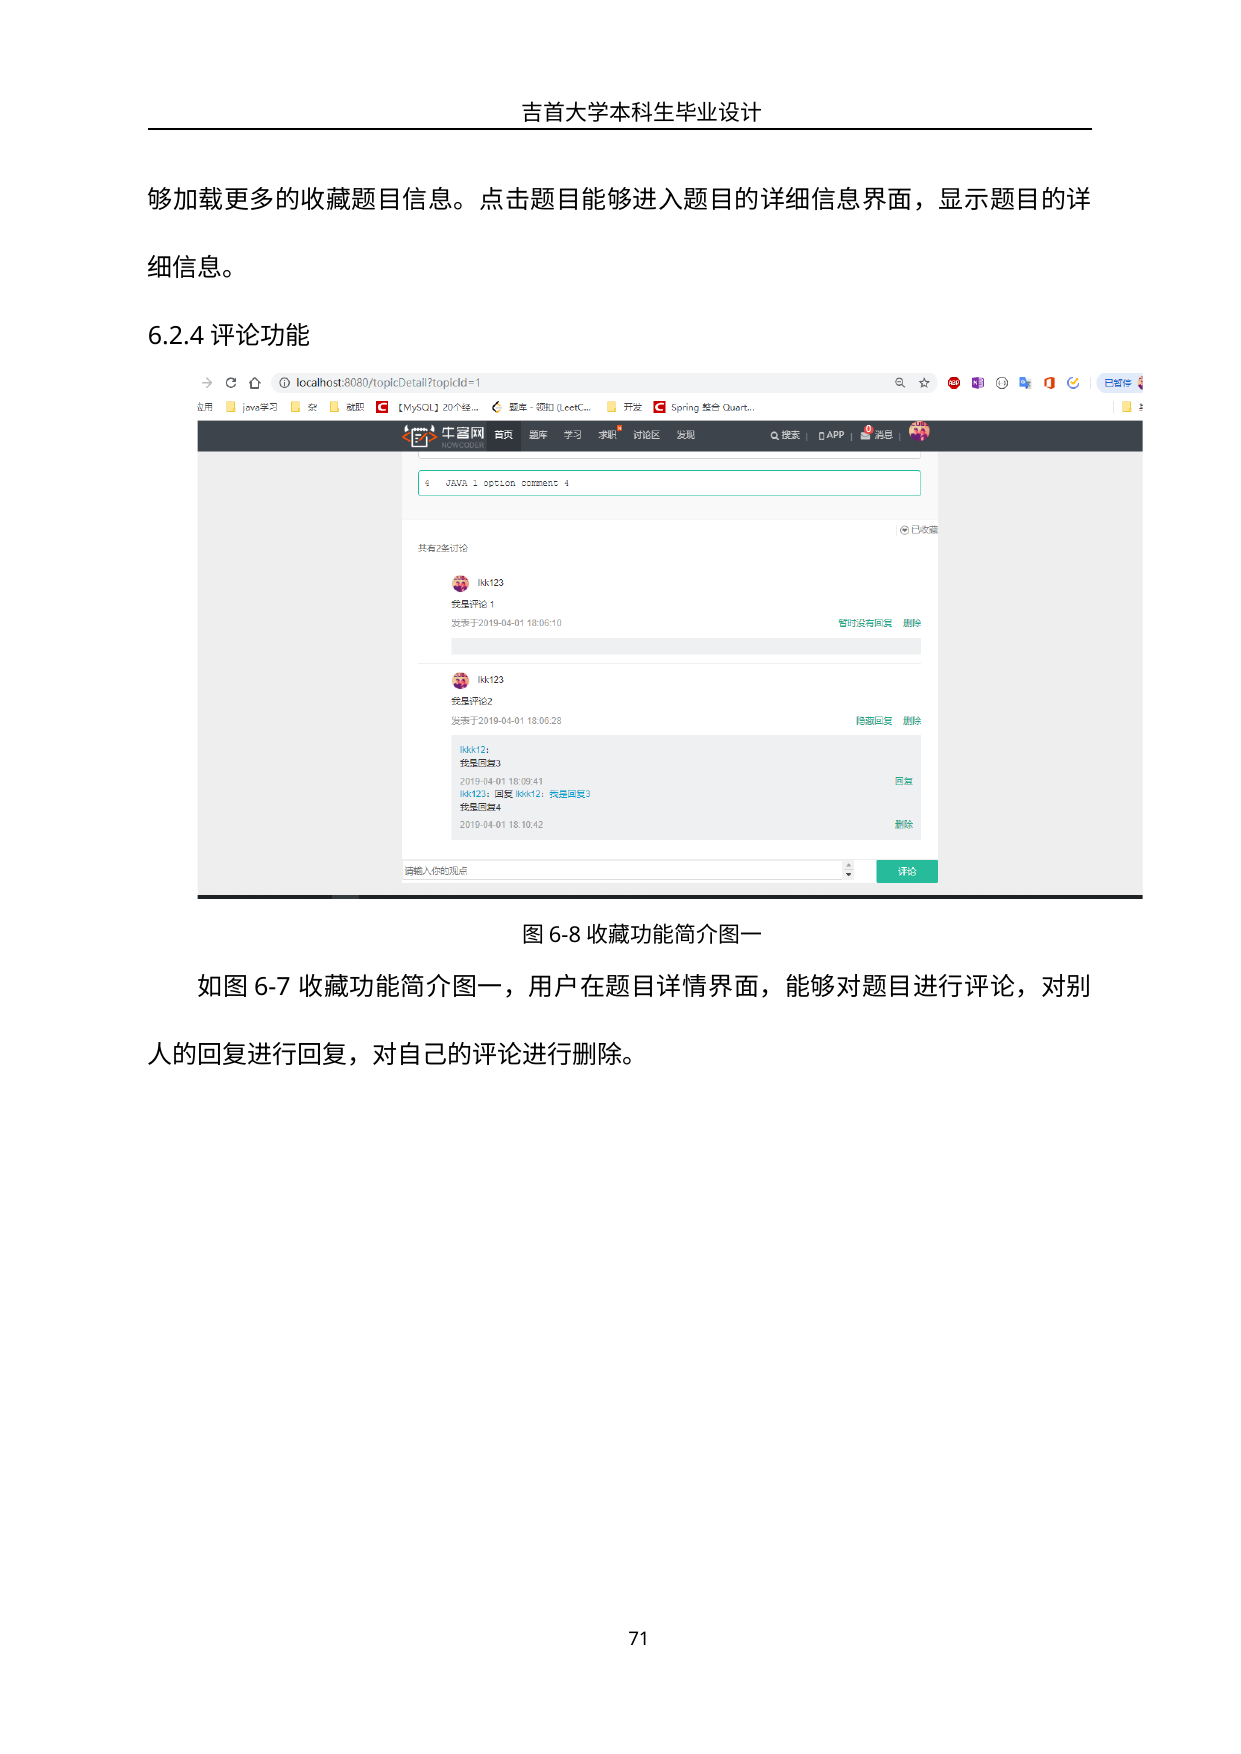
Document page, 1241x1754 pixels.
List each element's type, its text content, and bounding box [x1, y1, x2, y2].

picture [197, 373, 1143, 899]
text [148, 164, 1092, 300]
text 6.2.4 评论功能 [148, 300, 1092, 368]
text 图6-8 收藏功能简介图一 [148, 916, 1092, 950]
text 如图6-7 收藏功能简介图一，用户在题目详情界面，能够对题目进行评论，对别人的回复进行回复，对自己的评论进行删除。 [148, 950, 1092, 1086]
